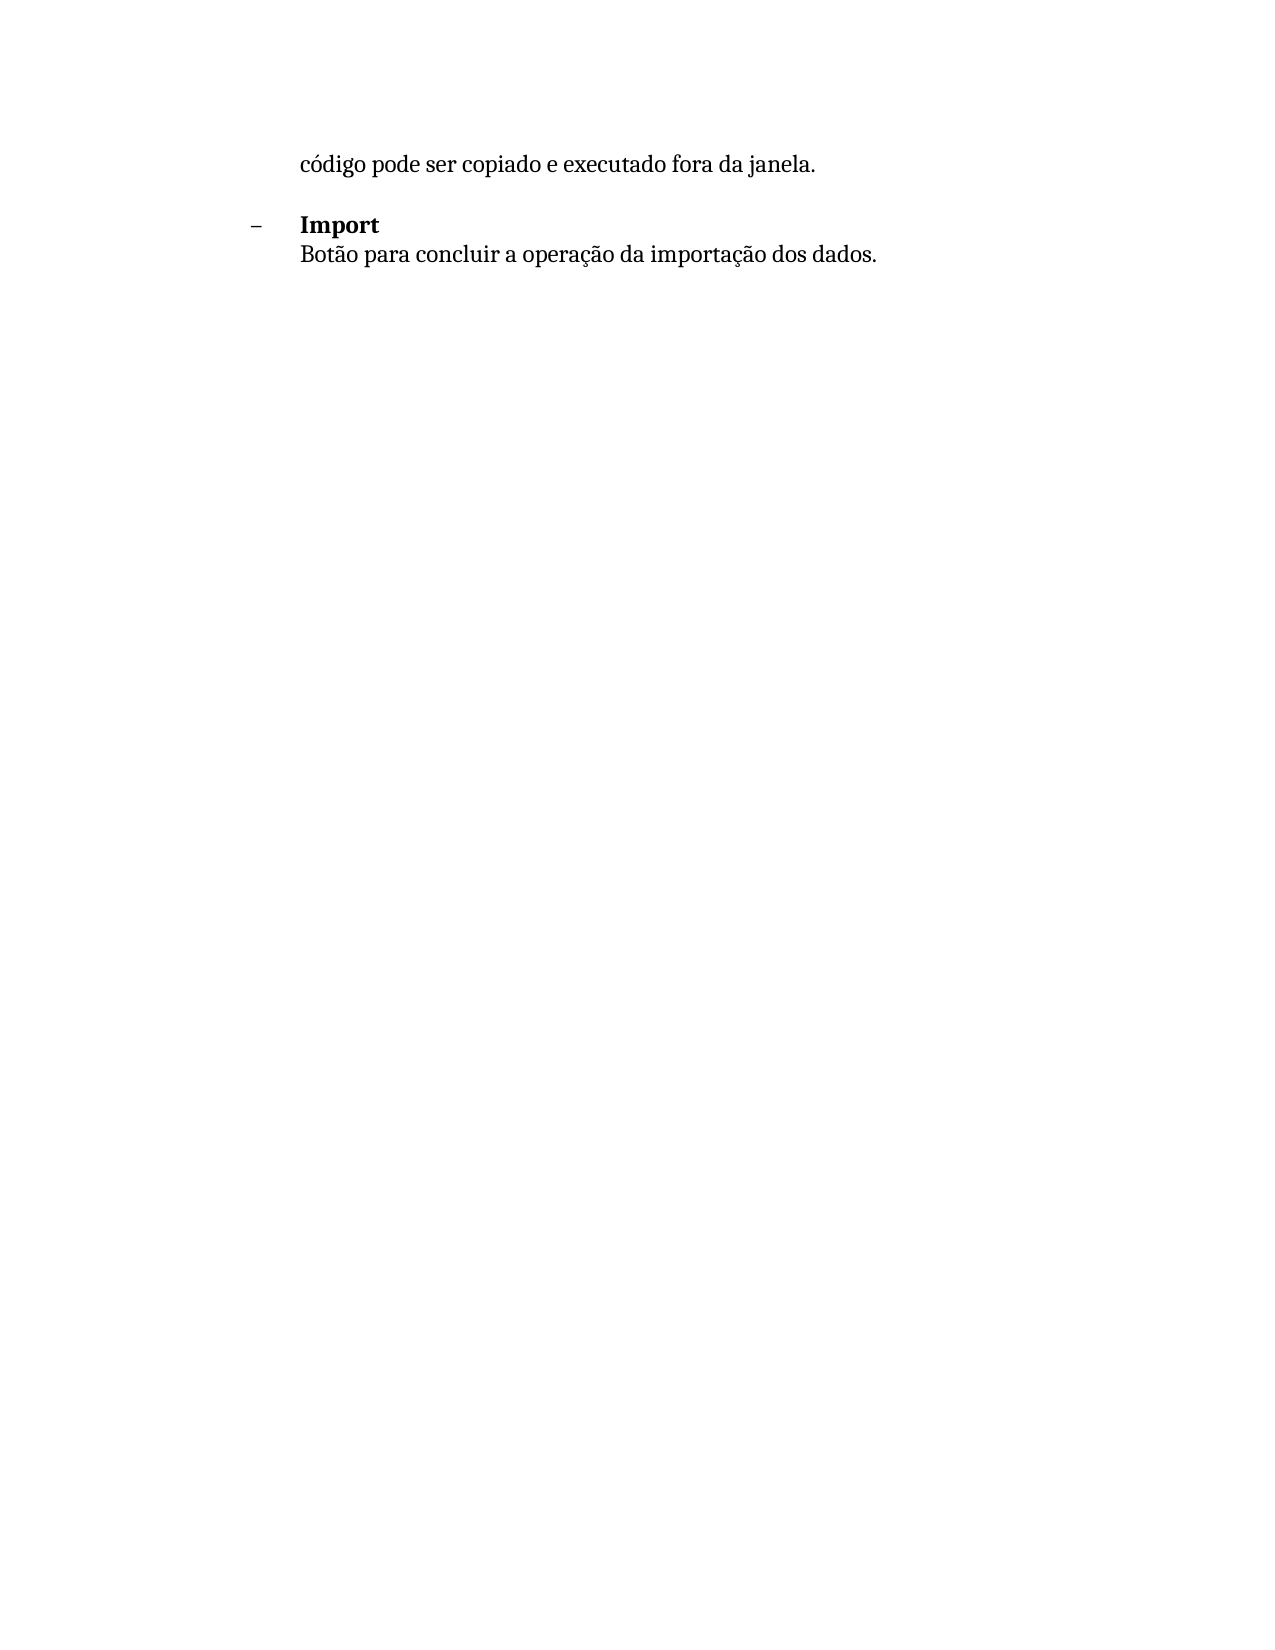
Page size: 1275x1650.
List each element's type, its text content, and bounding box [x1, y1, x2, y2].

list Import Botão para concluir a operação da importação dos dados. [250, 211, 1125, 297]
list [250, 150, 1125, 207]
